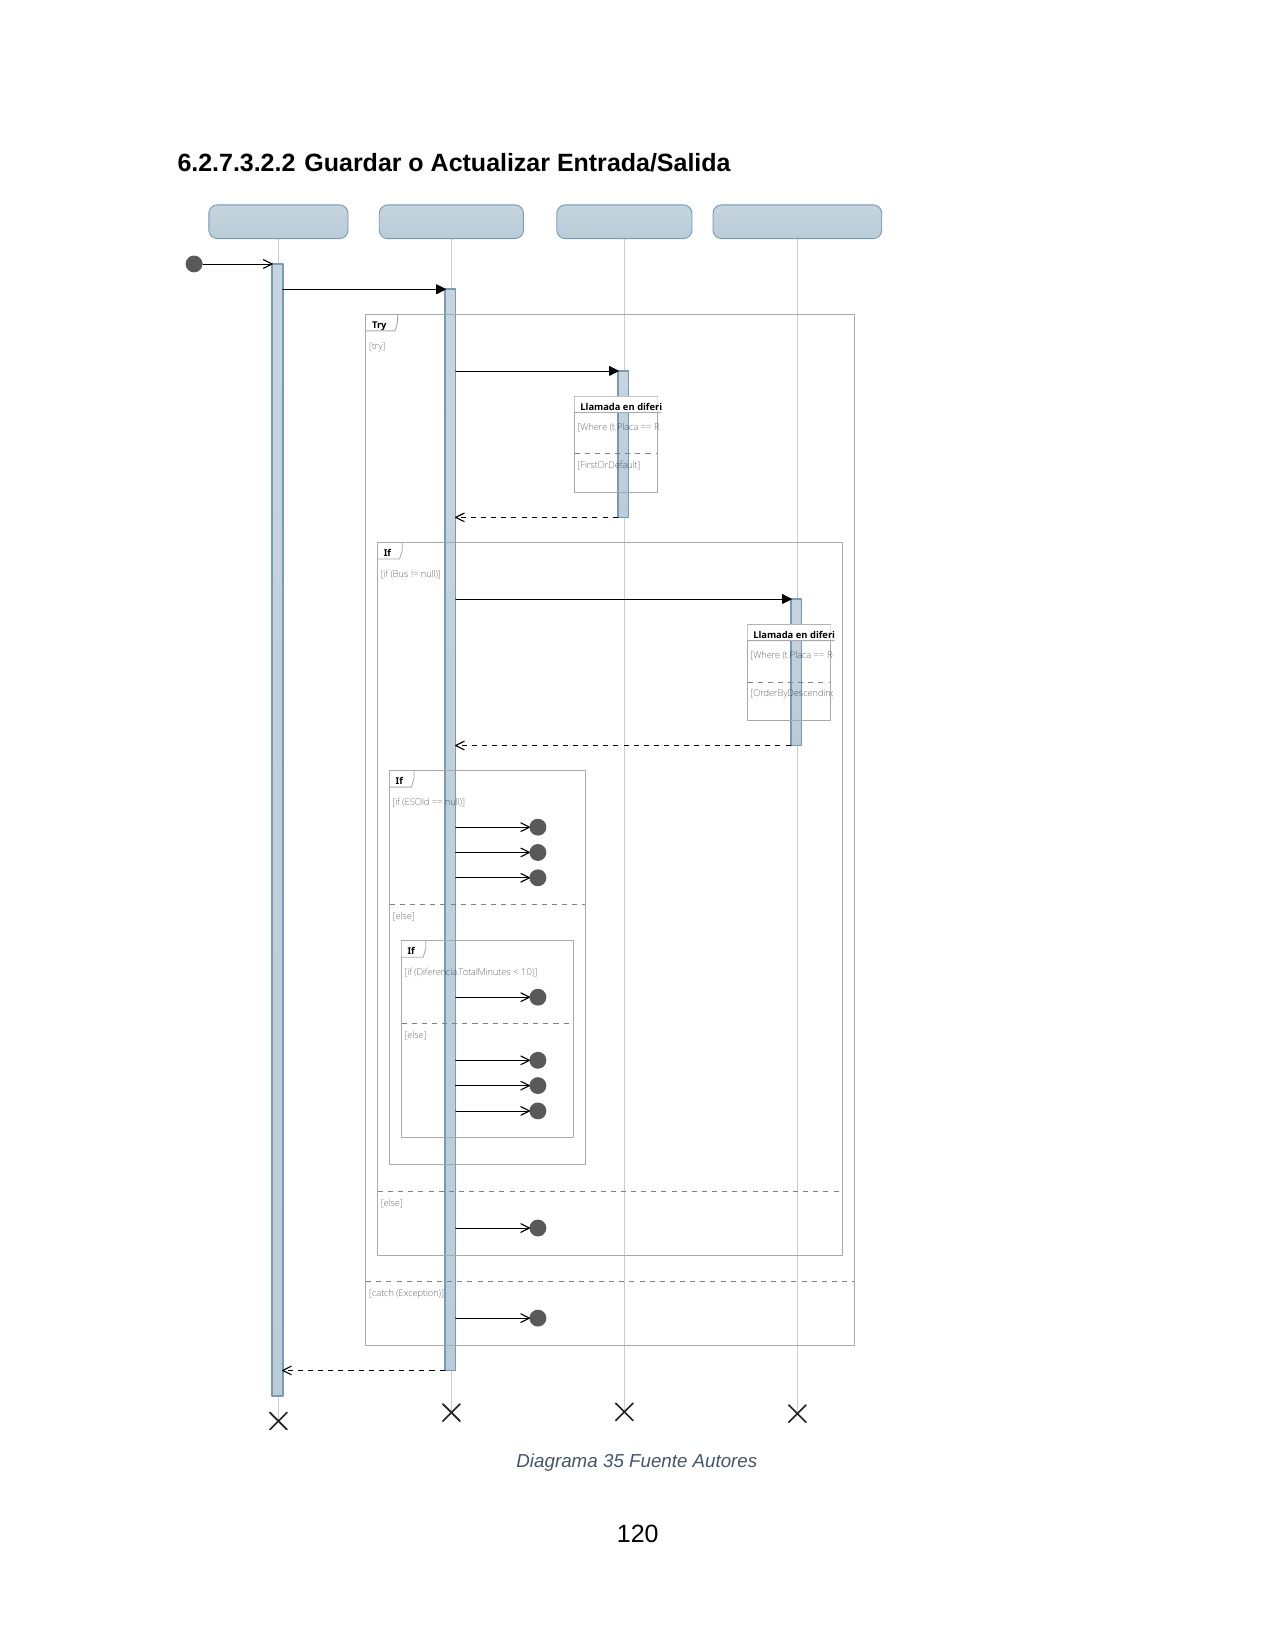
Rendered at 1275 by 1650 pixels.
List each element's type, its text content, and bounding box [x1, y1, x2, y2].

subtitle Guardar o Actualizar Entrada/Salida [177, 148, 1098, 176]
